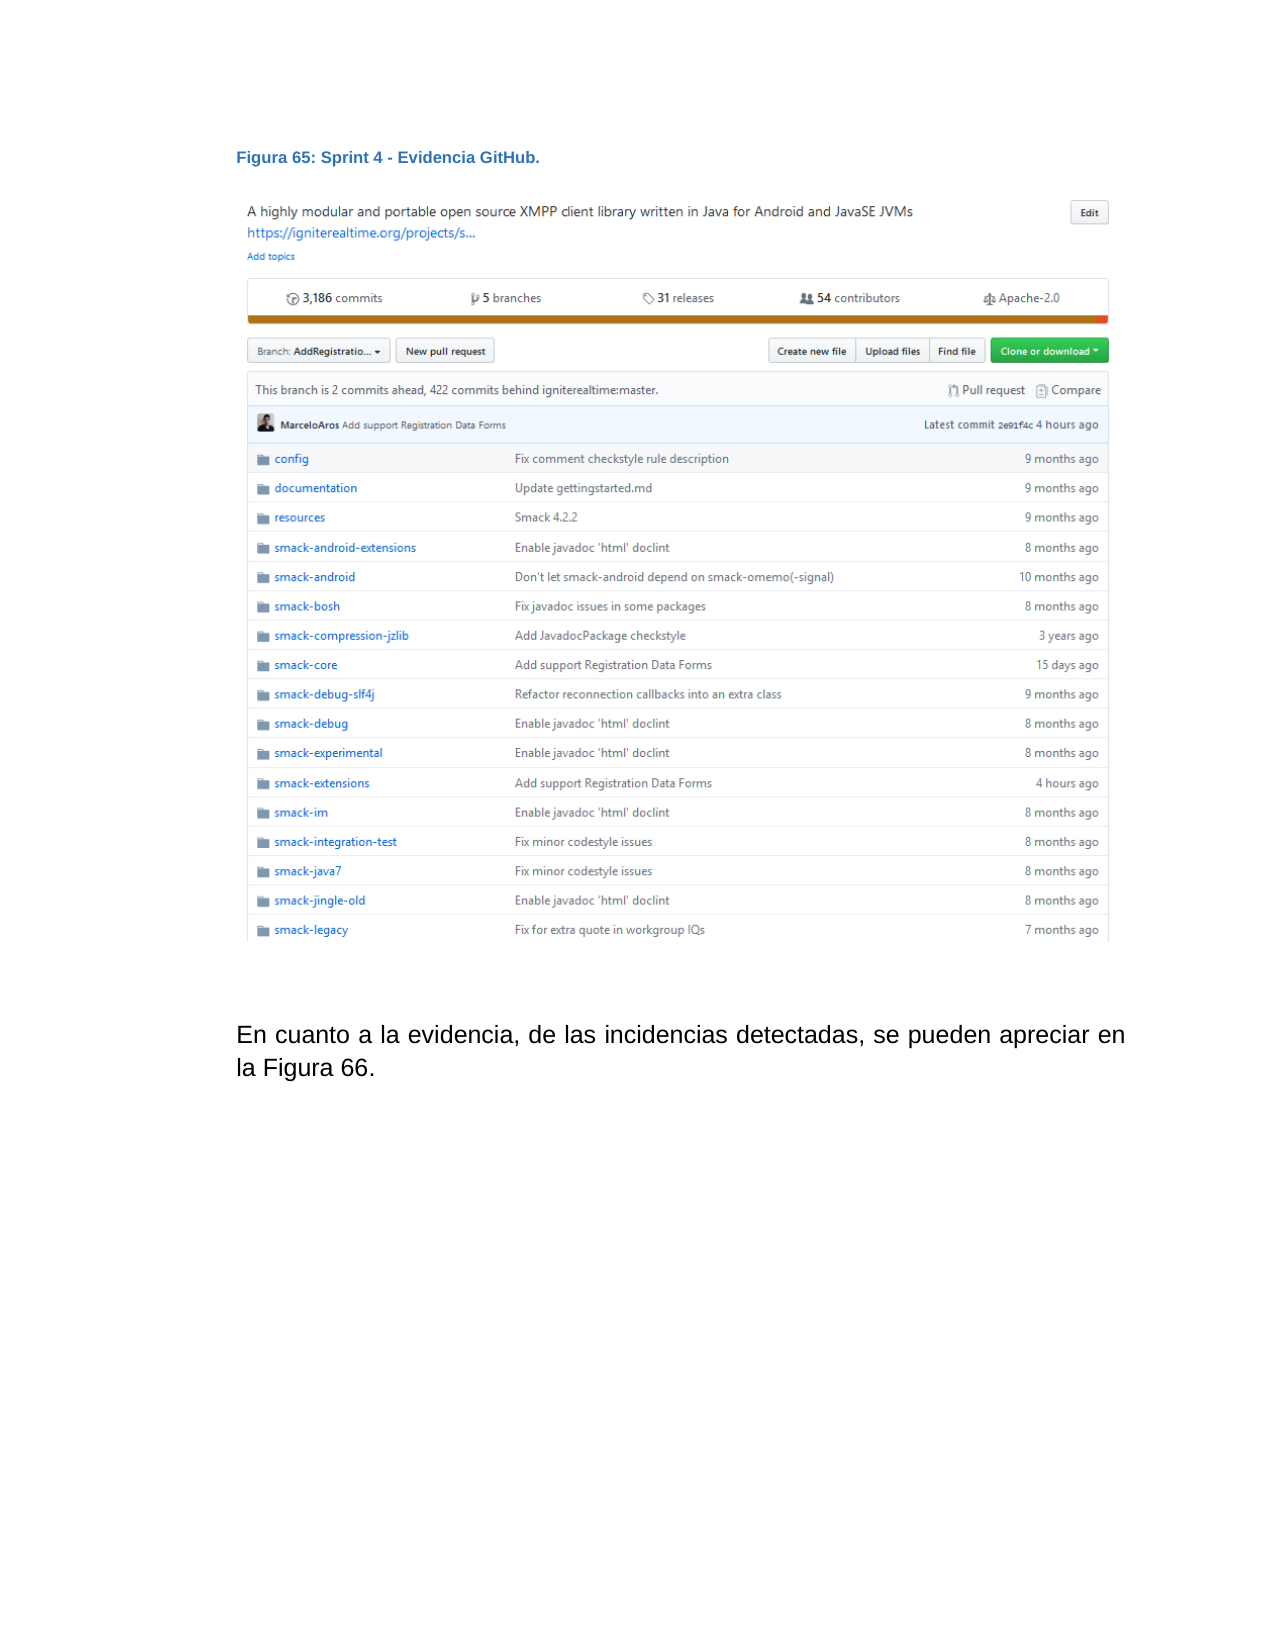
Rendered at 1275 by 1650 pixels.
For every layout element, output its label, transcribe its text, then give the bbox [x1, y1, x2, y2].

text Figura 65: Sprint 4 - Evidencia GitHub. [236, 148, 1127, 167]
text En cuanto a la evidencia, de las incidencias detectadas, se pueden apreciar en la Figura 65. [236, 1020, 1127, 1082]
picture [236, 190, 1123, 942]
